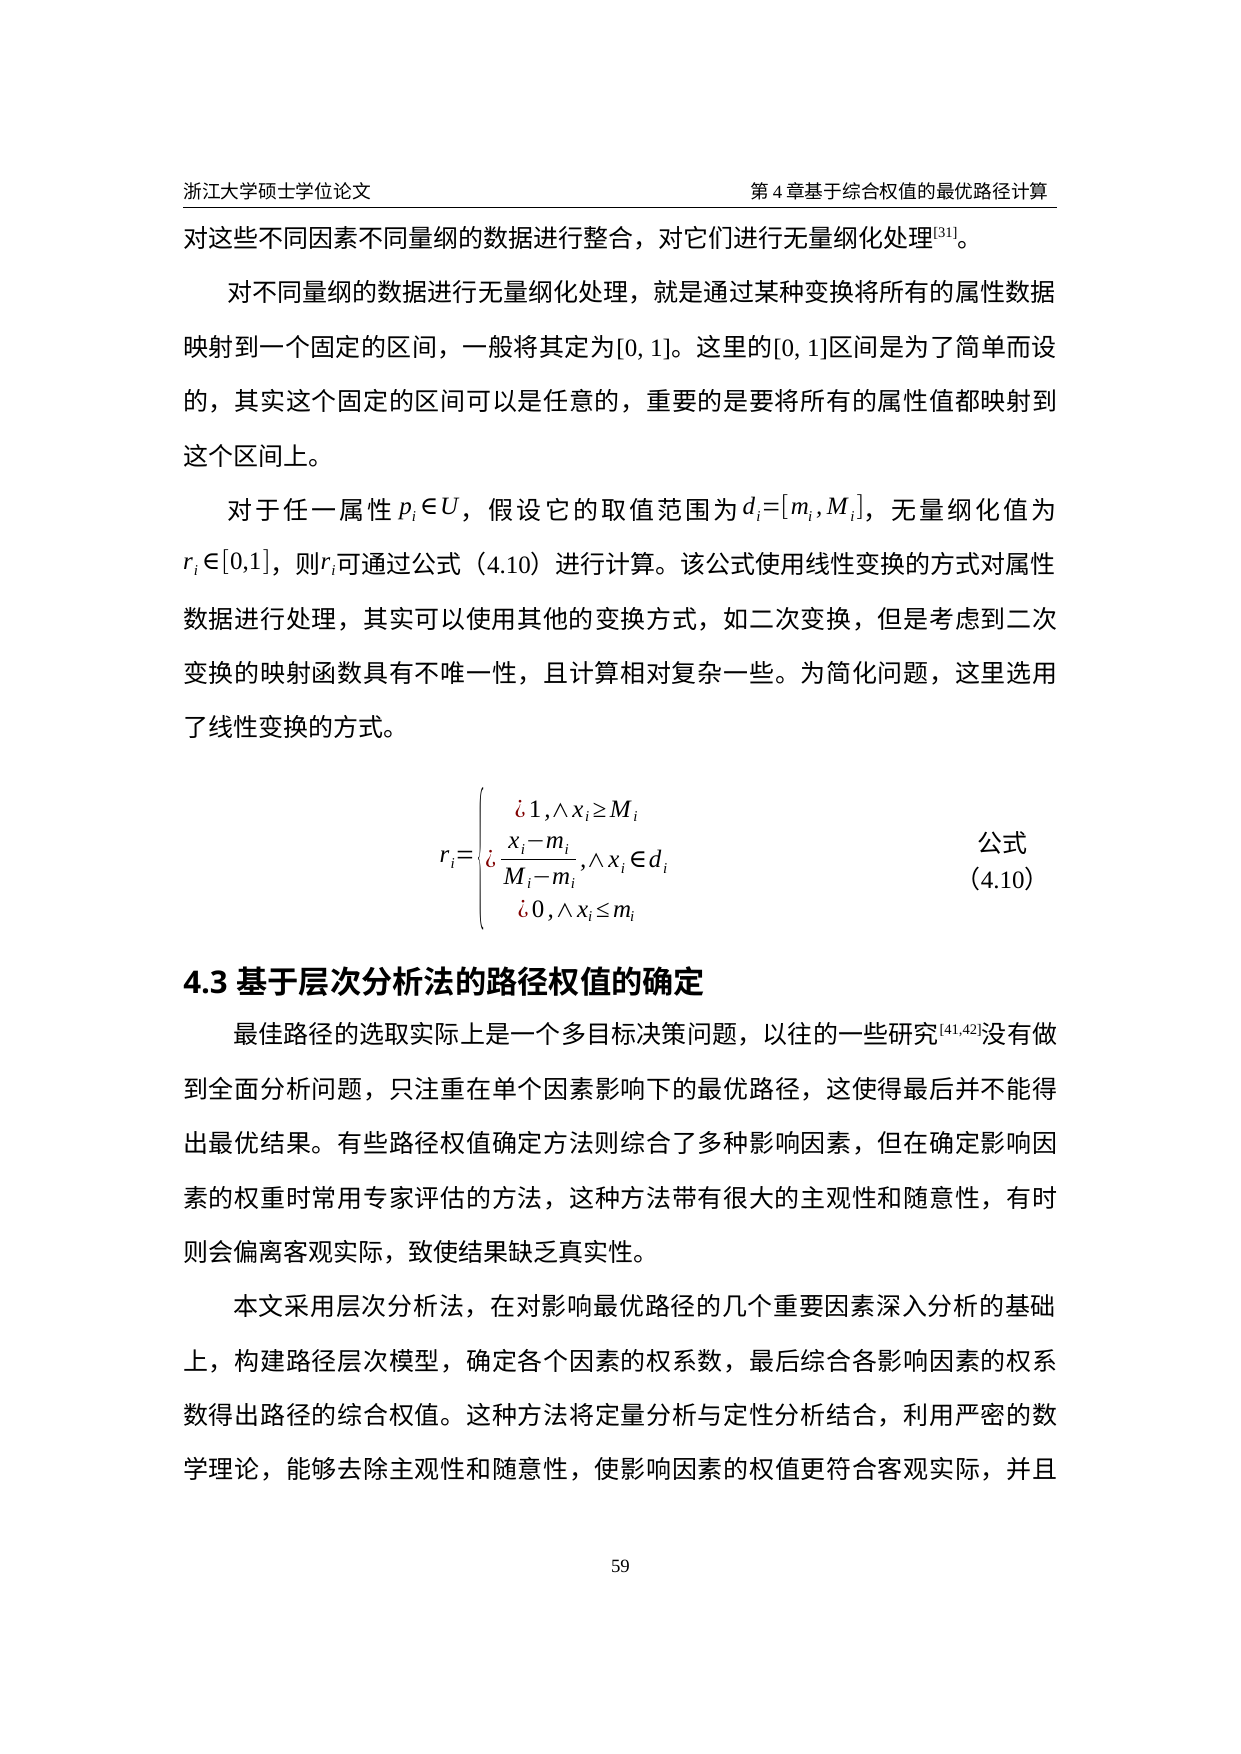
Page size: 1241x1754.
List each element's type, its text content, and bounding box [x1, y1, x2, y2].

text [183, 1287, 1057, 1486]
text 最佳路径的选取实际上是一个多目标决策问题，以往的一些研究[41,42]没有做到全面分析问题，只注重在单个因素影响下的最优路径，这使得最后并不能得出最优结果。有些路径权值确定方法则综合了多种影响因素，但在确定影响因素的权重时常用专家评估的方法，这种方法带有很大的主观性和随意性，有时则会偏离客观实际，致使结果缺乏真实性。 [183, 1015, 1057, 1269]
table_header [172, 762, 936, 932]
text 对不同量纲的数据进行无量纲化处理，就是通过某种变换将所有的属性数据映射到一个固定的区间，一般将其定为[0, 1]。这里的[0, 1]区间是为了简单而设的，其实这个固定的区间可以是任意的，重要的是要将所有的属性值都映射到这个区间上。 [183, 273, 1057, 472]
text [183, 218, 1057, 255]
subtitle 基于层次分析法的路径权值的确定 [183, 957, 1057, 1002]
